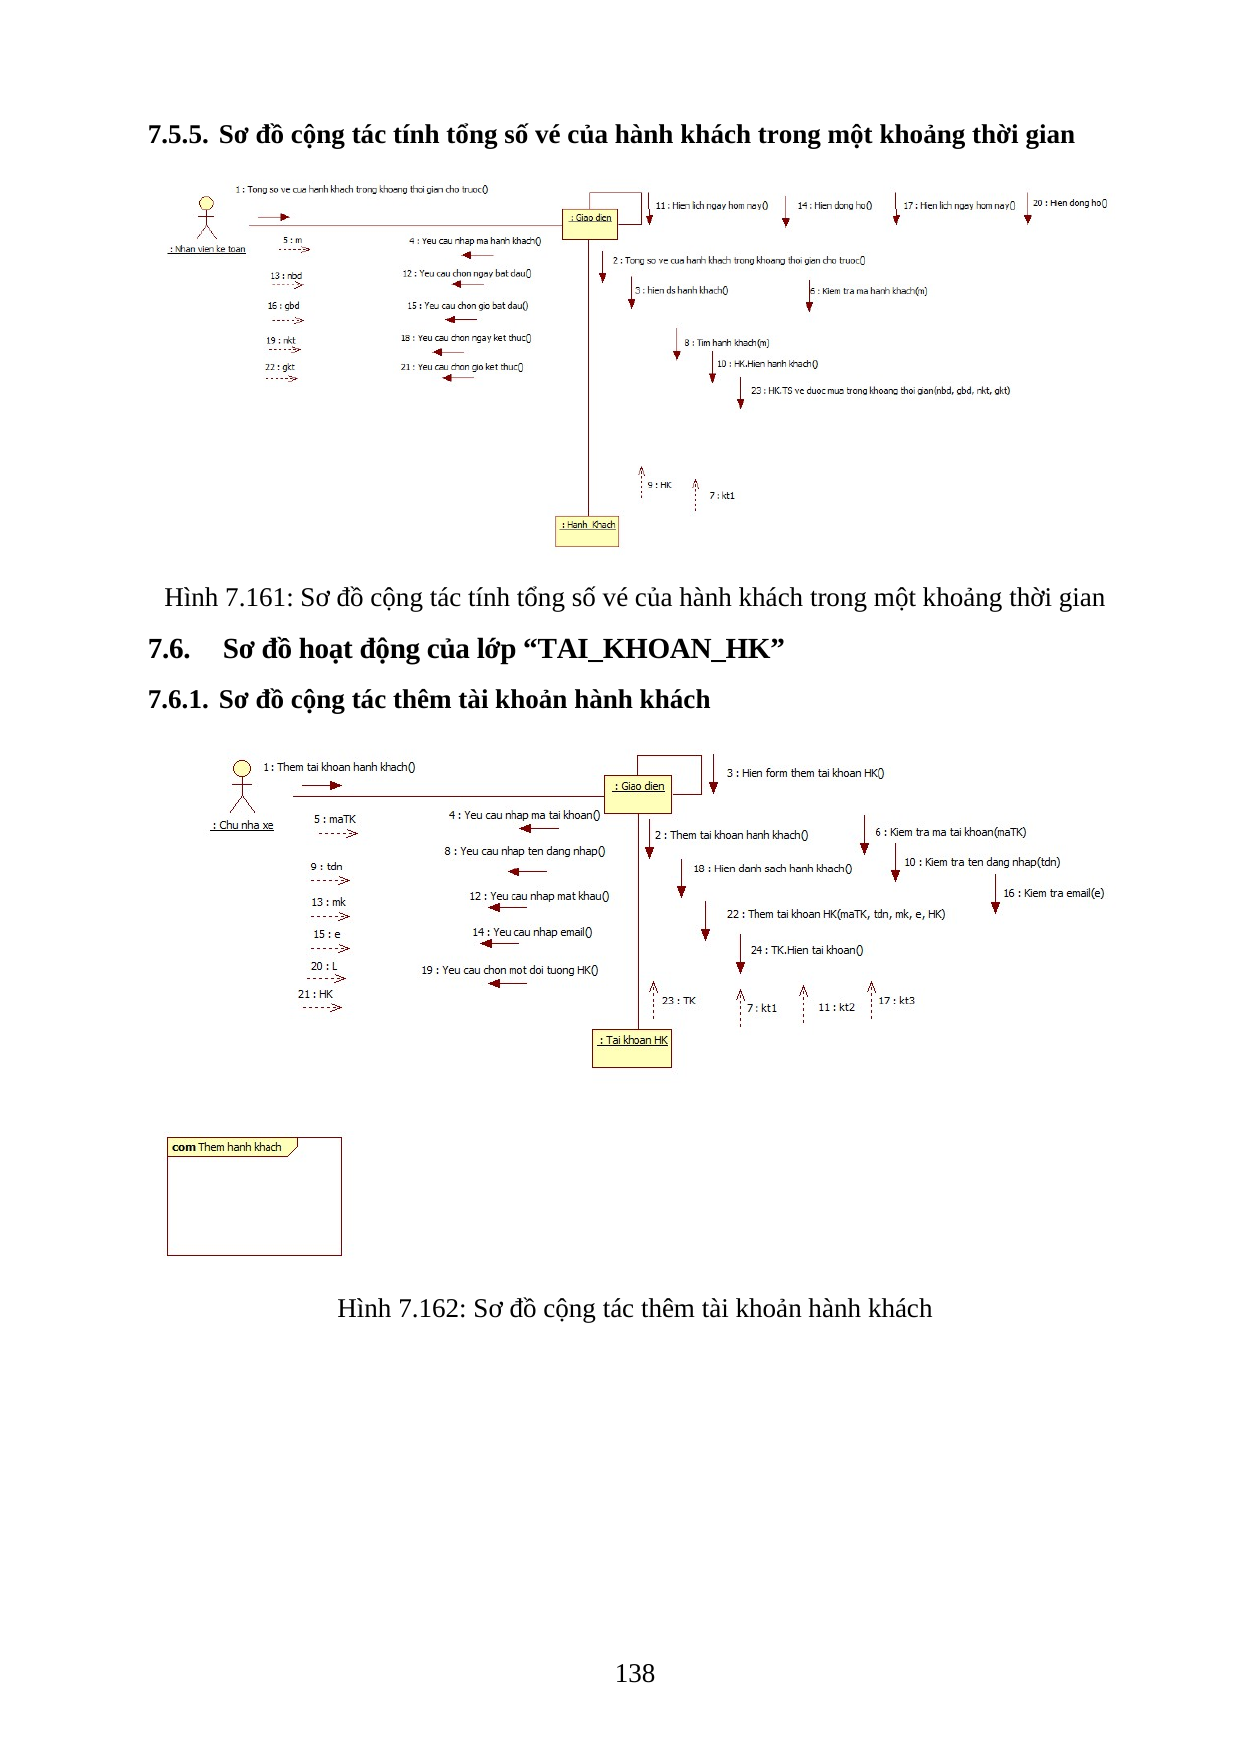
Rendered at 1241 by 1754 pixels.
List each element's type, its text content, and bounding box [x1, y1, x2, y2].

picture [147, 167, 1123, 563]
picture [147, 733, 1123, 1274]
subtitle Sơ đồ hoạt động của lớp “TAI_KHOAN_HK” [148, 631, 1122, 664]
subtitle Sơ đồ cộng tác tính tổng số vé của hành khách trong một khoảng thời gian [148, 118, 1122, 149]
subtitle Sơ đồ cộng tác thêm tài khoản hành khách [148, 684, 1122, 715]
